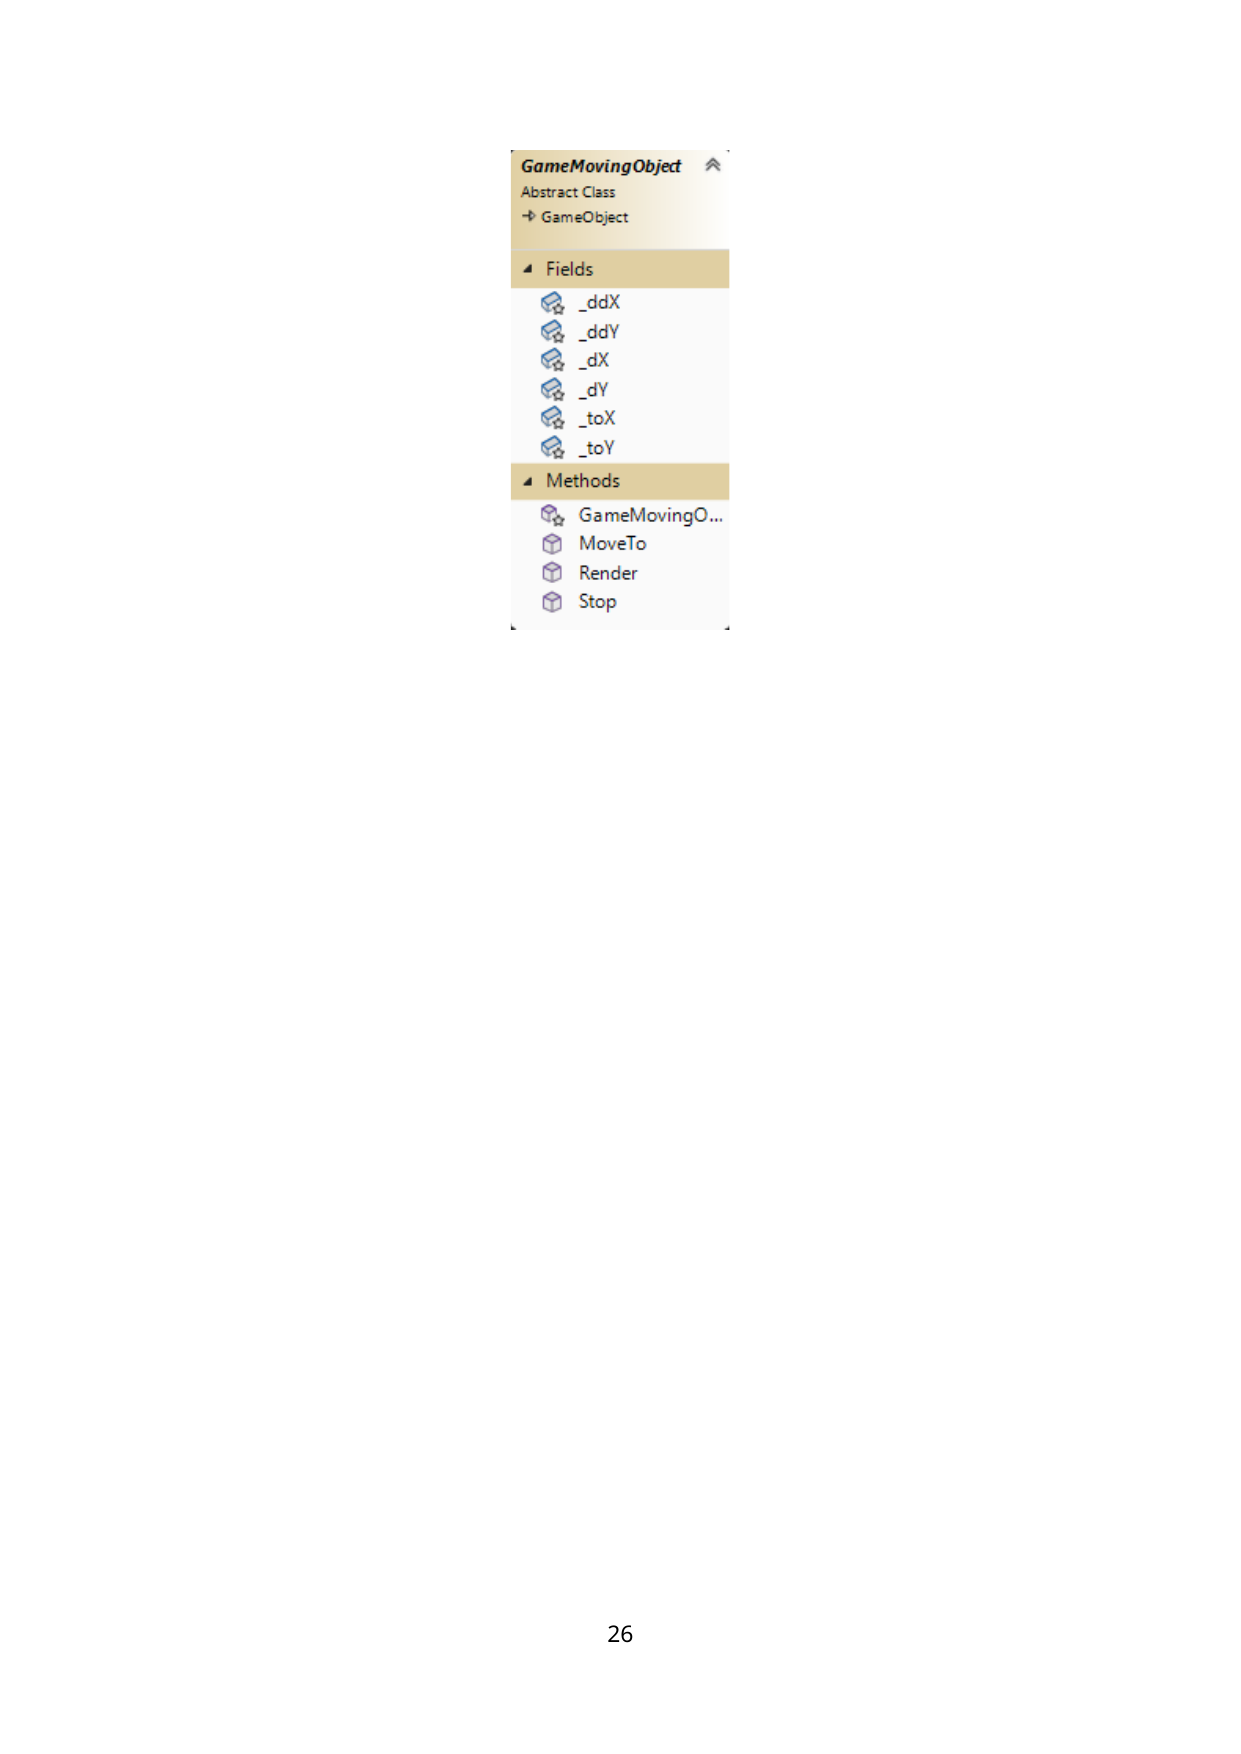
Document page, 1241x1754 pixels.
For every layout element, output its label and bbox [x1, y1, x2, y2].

picture [510, 150, 730, 630]
